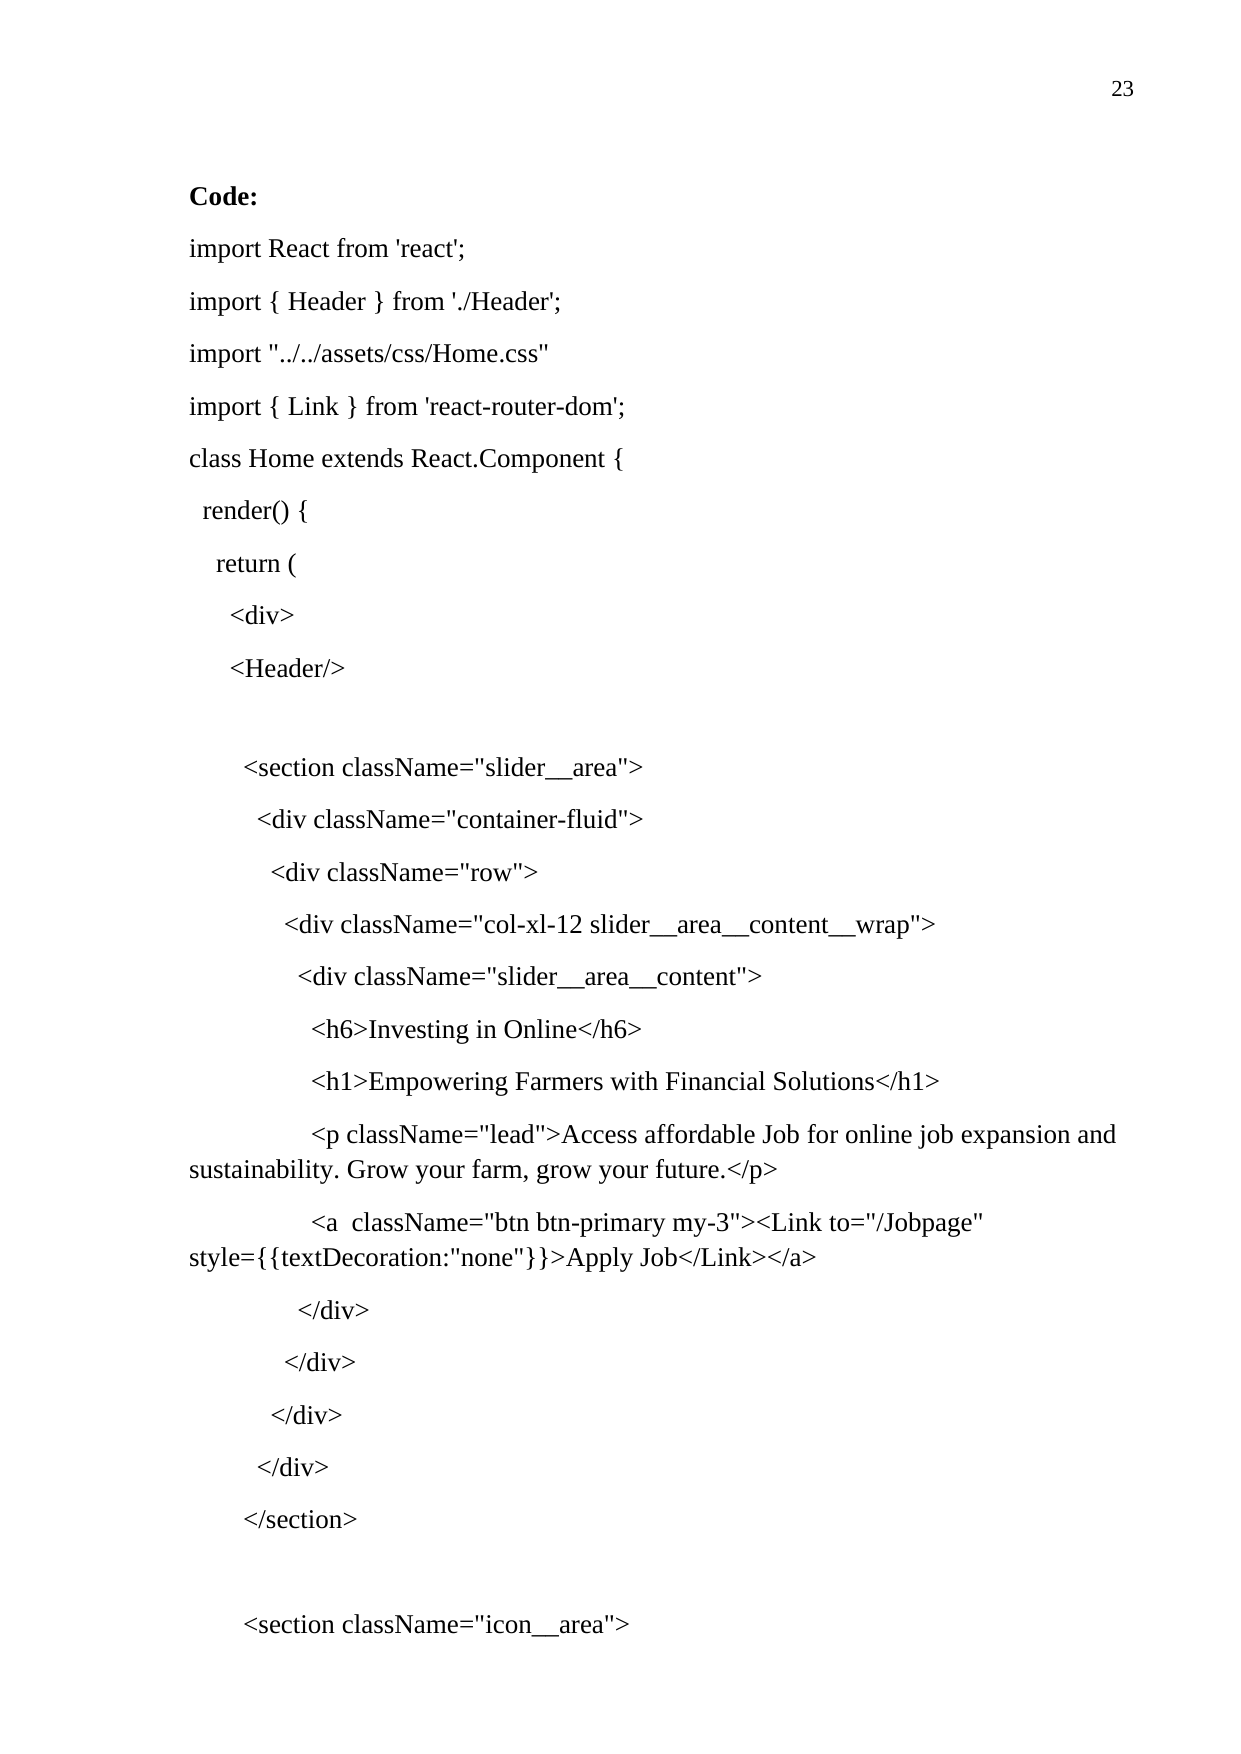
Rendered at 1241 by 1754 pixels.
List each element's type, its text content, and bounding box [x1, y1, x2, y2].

text </div> [189, 1294, 1134, 1325]
text <section className="icon__area"> [189, 1608, 1134, 1639]
text </div> [189, 1346, 1134, 1377]
text import "../../assets/css/Home.css" [189, 337, 1134, 368]
text <div className="container-fluid"> [189, 803, 1134, 834]
text import { Header } from './Header'; [189, 285, 1134, 316]
text <div> [189, 599, 1134, 630]
text <div className="col-xl-12 slider__area__content__wrap"> [189, 908, 1134, 939]
text <a className="btn btn-primary my-3"><Link to="/Jobpage" style={{textDecoration:"none"}}>Apply Job</Link></a> [189, 1206, 1134, 1273]
text import { Link } from 'react-router-dom'; [189, 390, 1134, 421]
text <Header/> [189, 652, 1134, 683]
text <div className="row"> [189, 856, 1134, 887]
text import React from 'react'; [189, 232, 1134, 264]
text </div> [189, 1399, 1134, 1430]
text <section className="slider__area"> [189, 751, 1134, 782]
text <p className="lead">Access affordable Job for online job expansion and sustainability. Grow your farm, grow your future.</p> [189, 1118, 1134, 1184]
text <div className="slider__area__content"> [189, 961, 1134, 992]
text render() { [189, 494, 1134, 526]
text <h1>Empowering Farmers with Financial Solutions</h1> [189, 1065, 1134, 1096]
text class Home extends React.Component { [189, 442, 1134, 473]
text Code: [189, 180, 1134, 211]
text </section> [189, 1503, 1134, 1535]
text <h6>Investing in Online</h6> [189, 1013, 1134, 1044]
text return ( [189, 547, 1134, 578]
text </div> [189, 1451, 1134, 1482]
